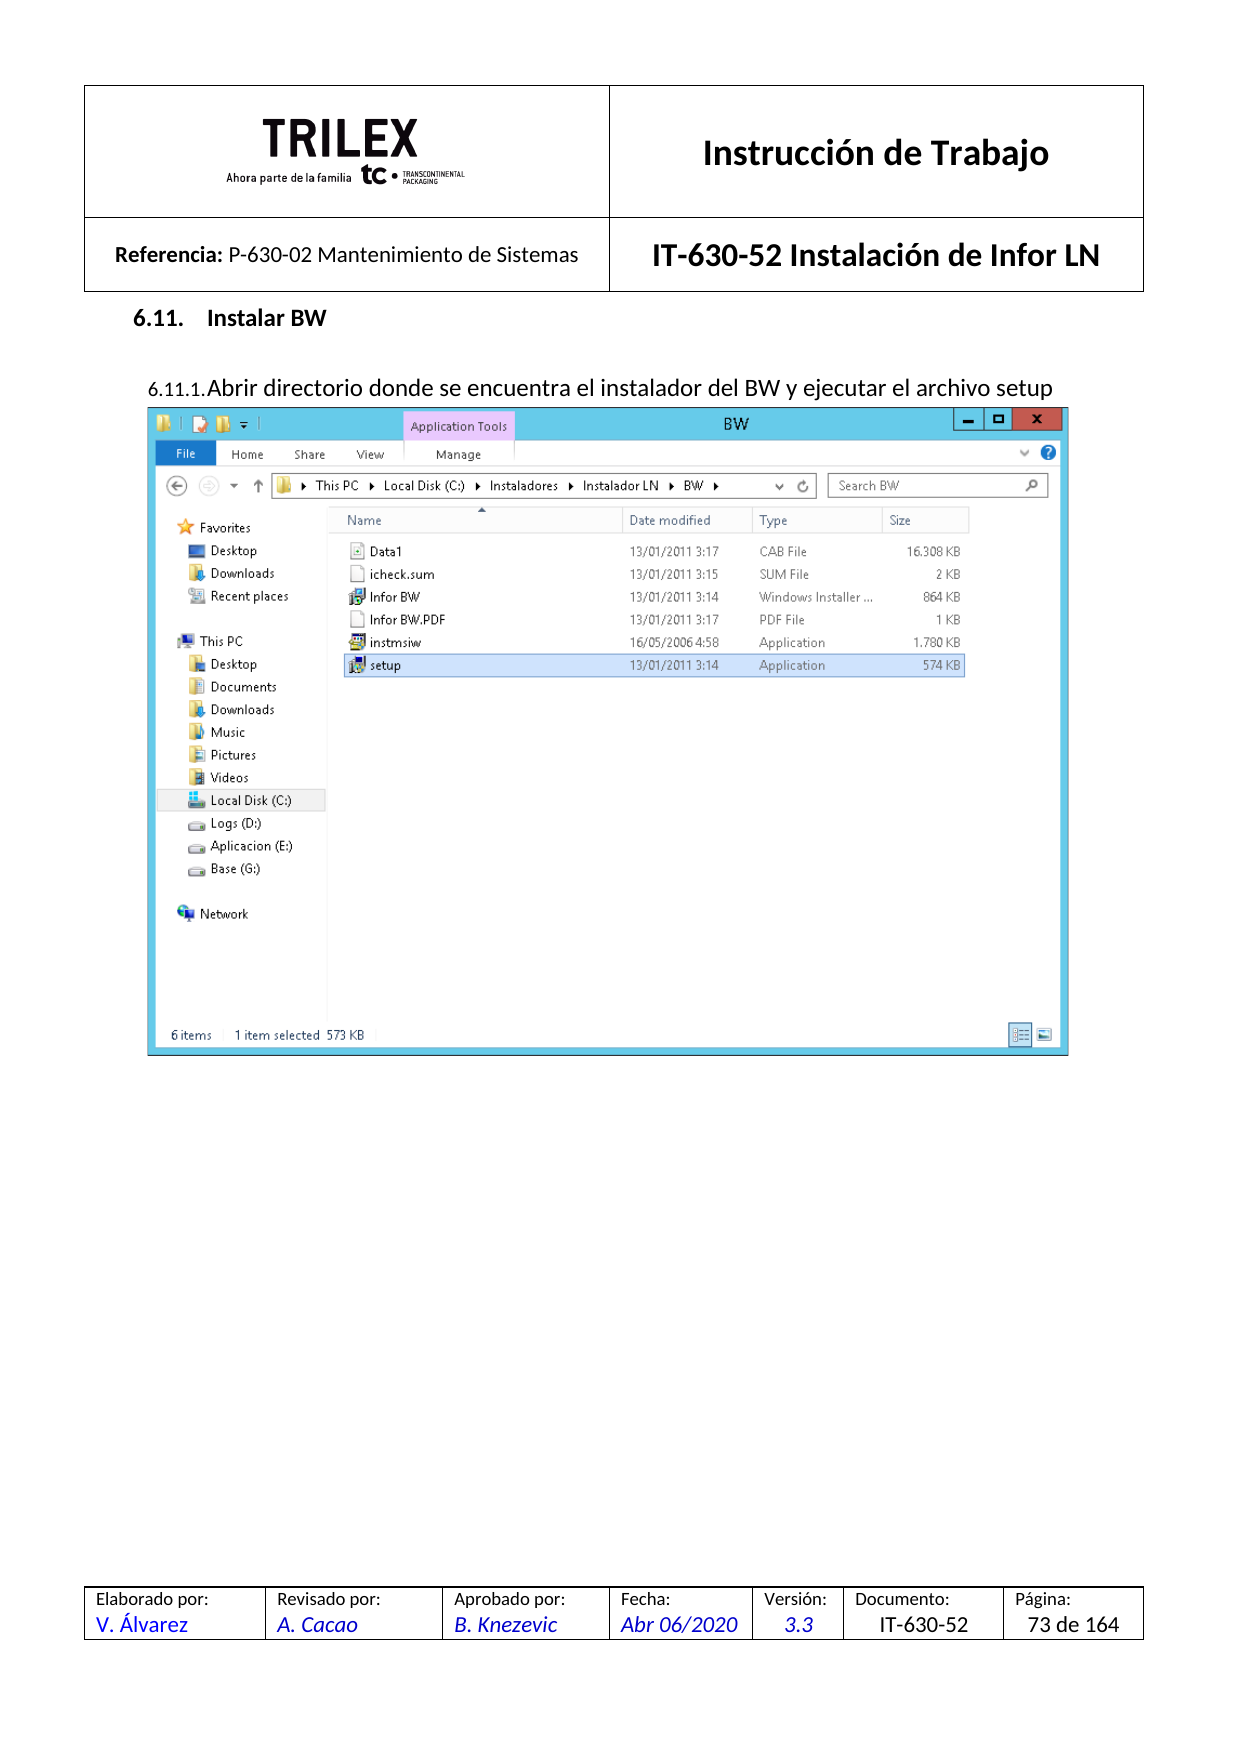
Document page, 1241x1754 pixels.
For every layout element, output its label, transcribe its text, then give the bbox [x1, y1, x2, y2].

picture [207, 93, 487, 210]
picture [147, 407, 1069, 1056]
list Abrir directorio donde se encuentra el instalador del BW y ejecutar el archivo setup [148, 372, 1166, 403]
subtitle Instalar BW [133, 302, 1166, 333]
